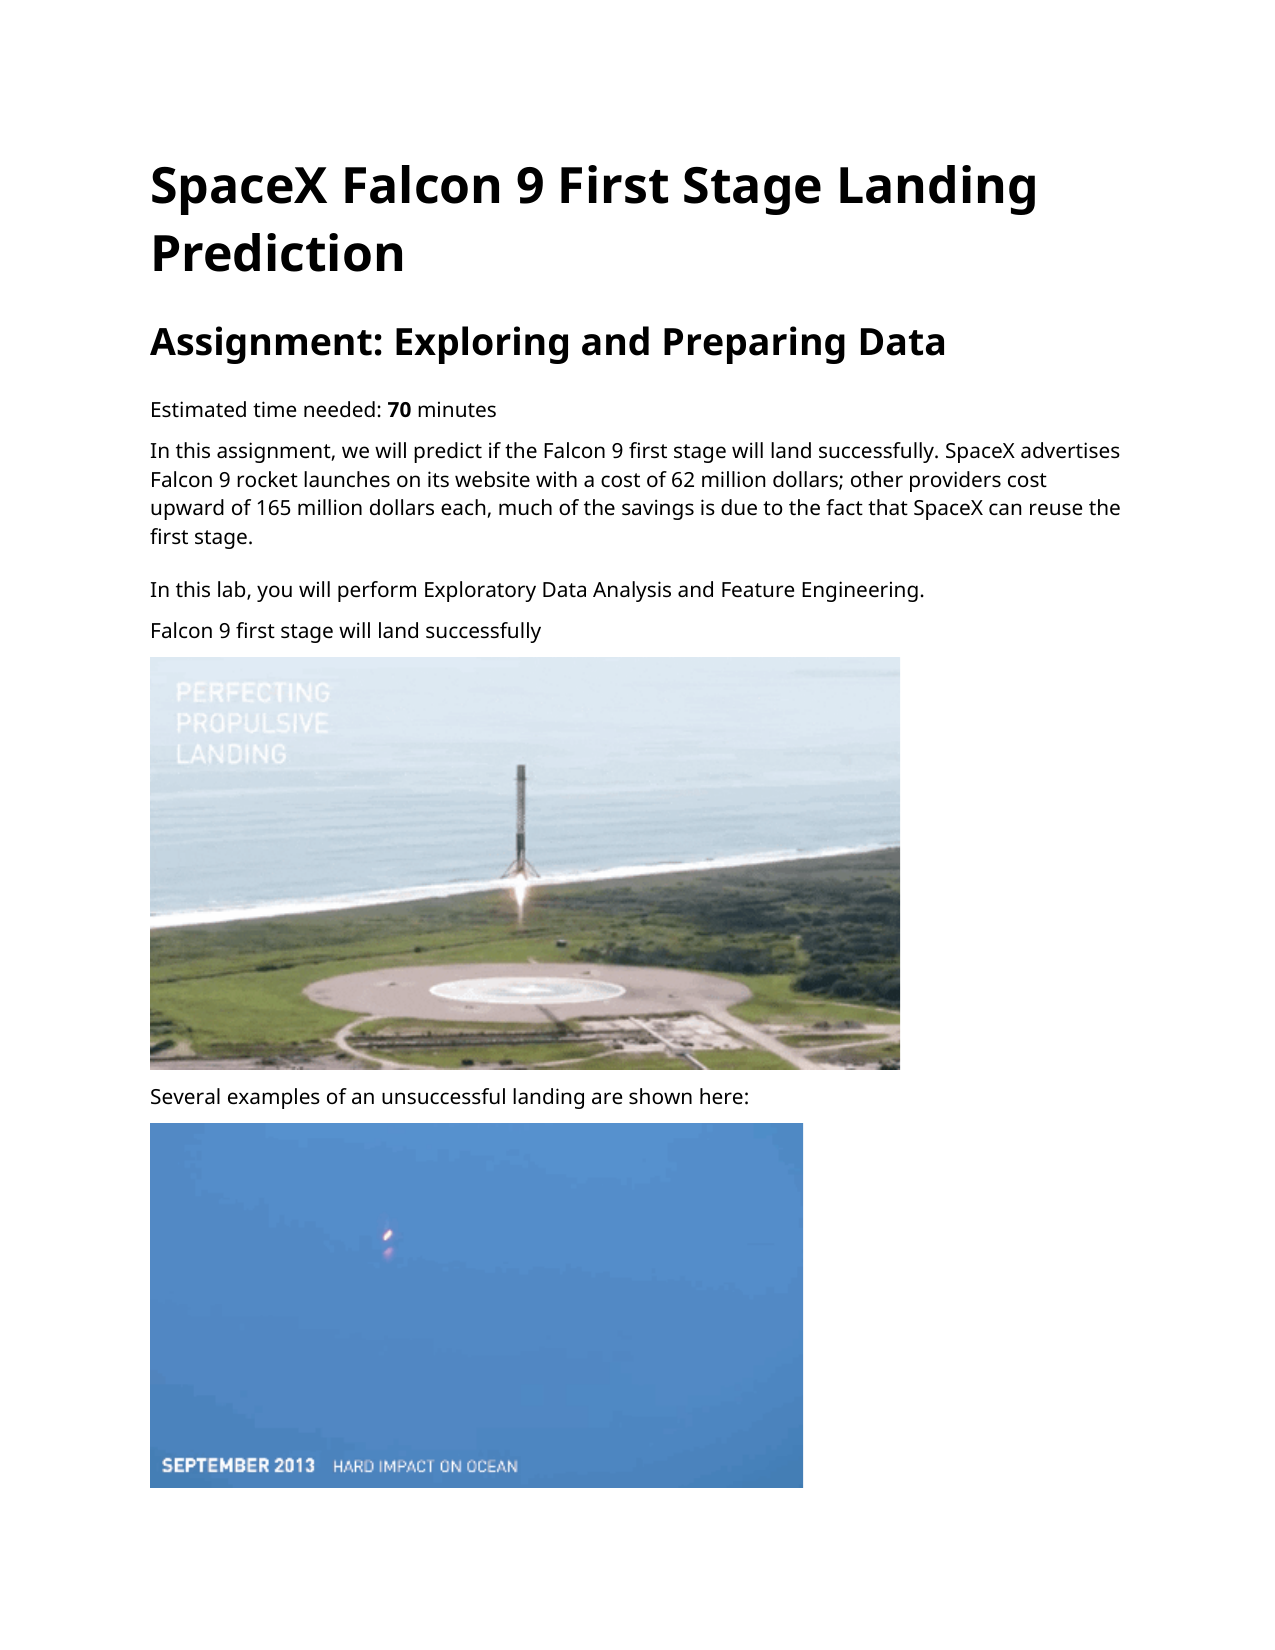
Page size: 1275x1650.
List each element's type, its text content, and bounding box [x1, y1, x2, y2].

text Assignment: Exploring and Preparing Data [150, 315, 1125, 366]
text SpaceX Falcon 9 First Stage Landing Prediction [150, 150, 1125, 286]
picture [150, 1123, 804, 1488]
picture [150, 657, 901, 1070]
text In this assignment, we will predict if the Falcon 9 first stage will land successfully. SpaceX advertises Falcon 9 rocket launches on its website with a cost of 62 million dollars; other providers cost upward of 165 million dollars each, much of the savings is due to the fact that SpaceX can reuse the first stage. [150, 437, 1125, 550]
text Estimated time needed: 70 minutes [150, 396, 1125, 424]
text Several examples of an unsuccessful landing are shown here: [150, 1082, 1125, 1111]
text Falcon 9 first stage will land successfully [150, 616, 1125, 645]
text In this lab, you will perform Exploratory Data Analysis and Feature Engineering. [150, 575, 1125, 604]
